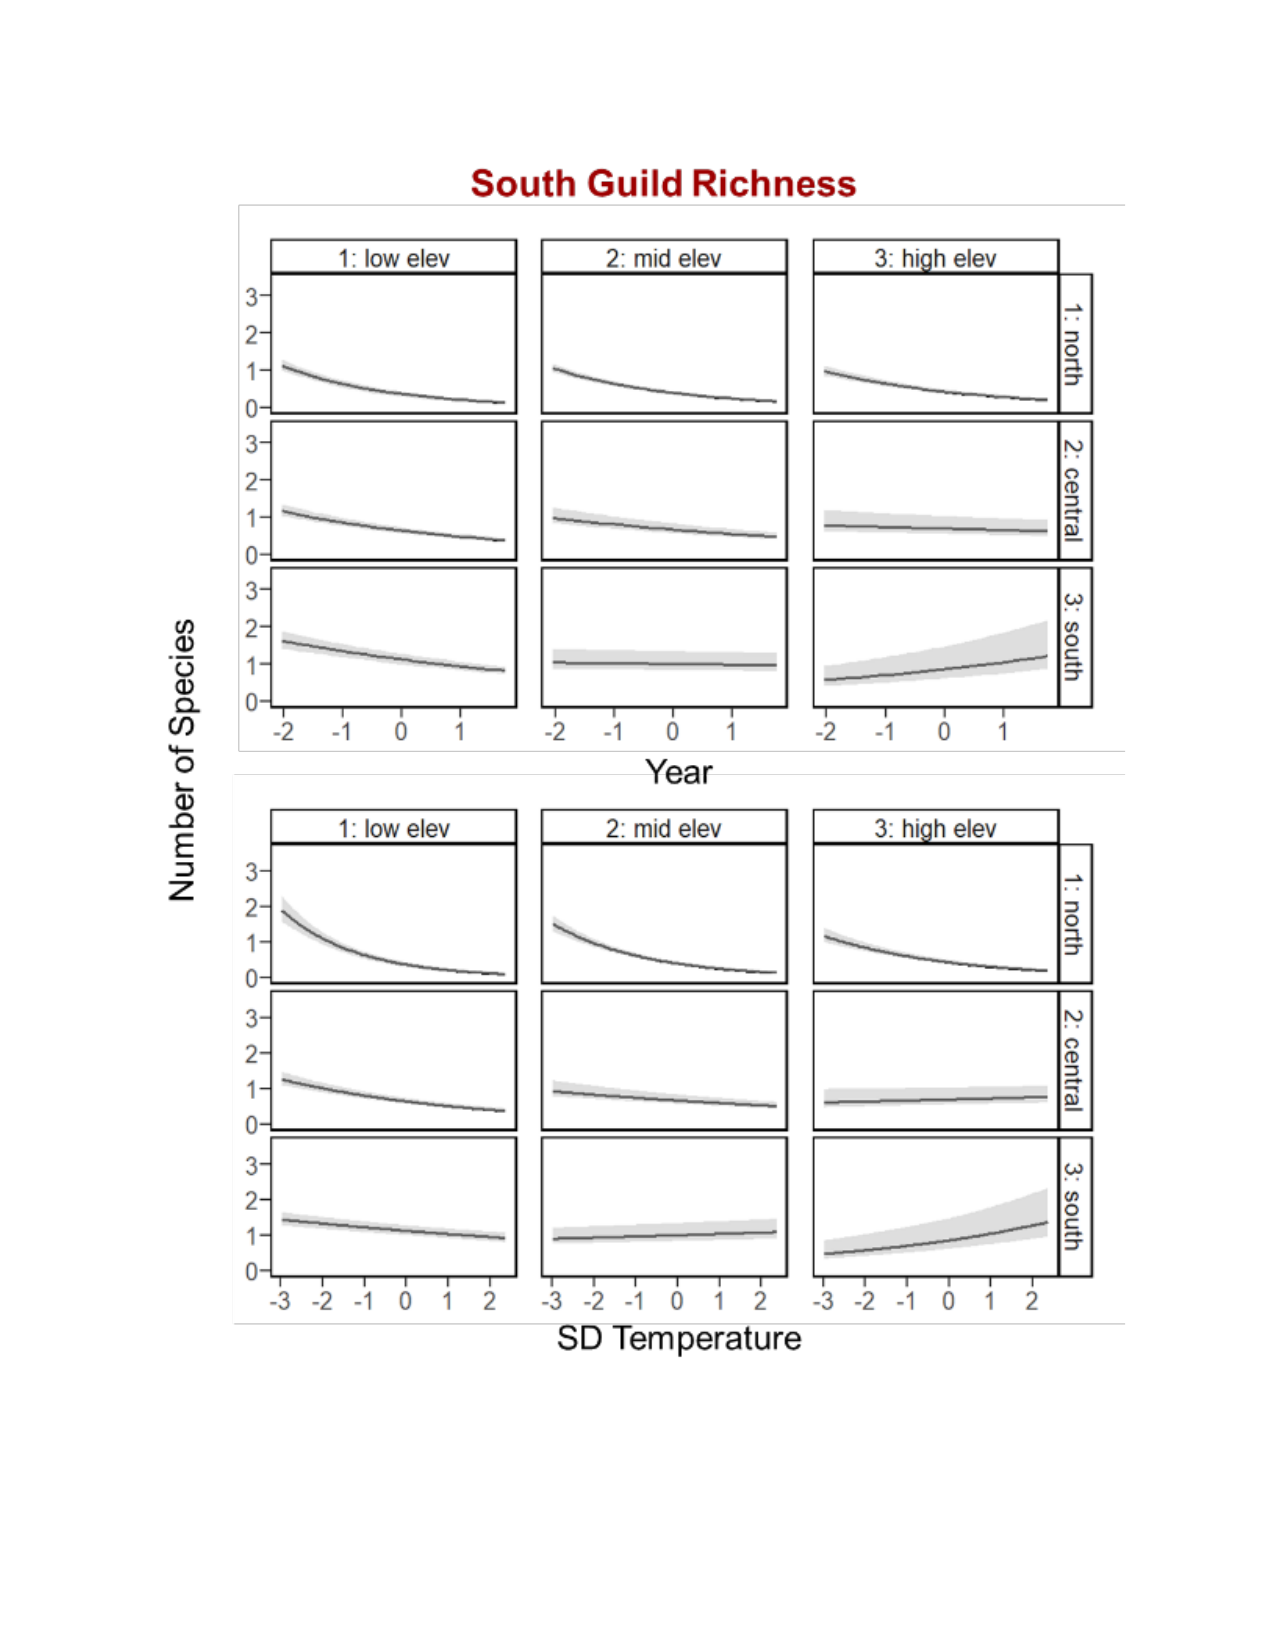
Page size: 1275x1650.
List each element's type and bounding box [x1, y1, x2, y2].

picture [150, 150, 1125, 1379]
